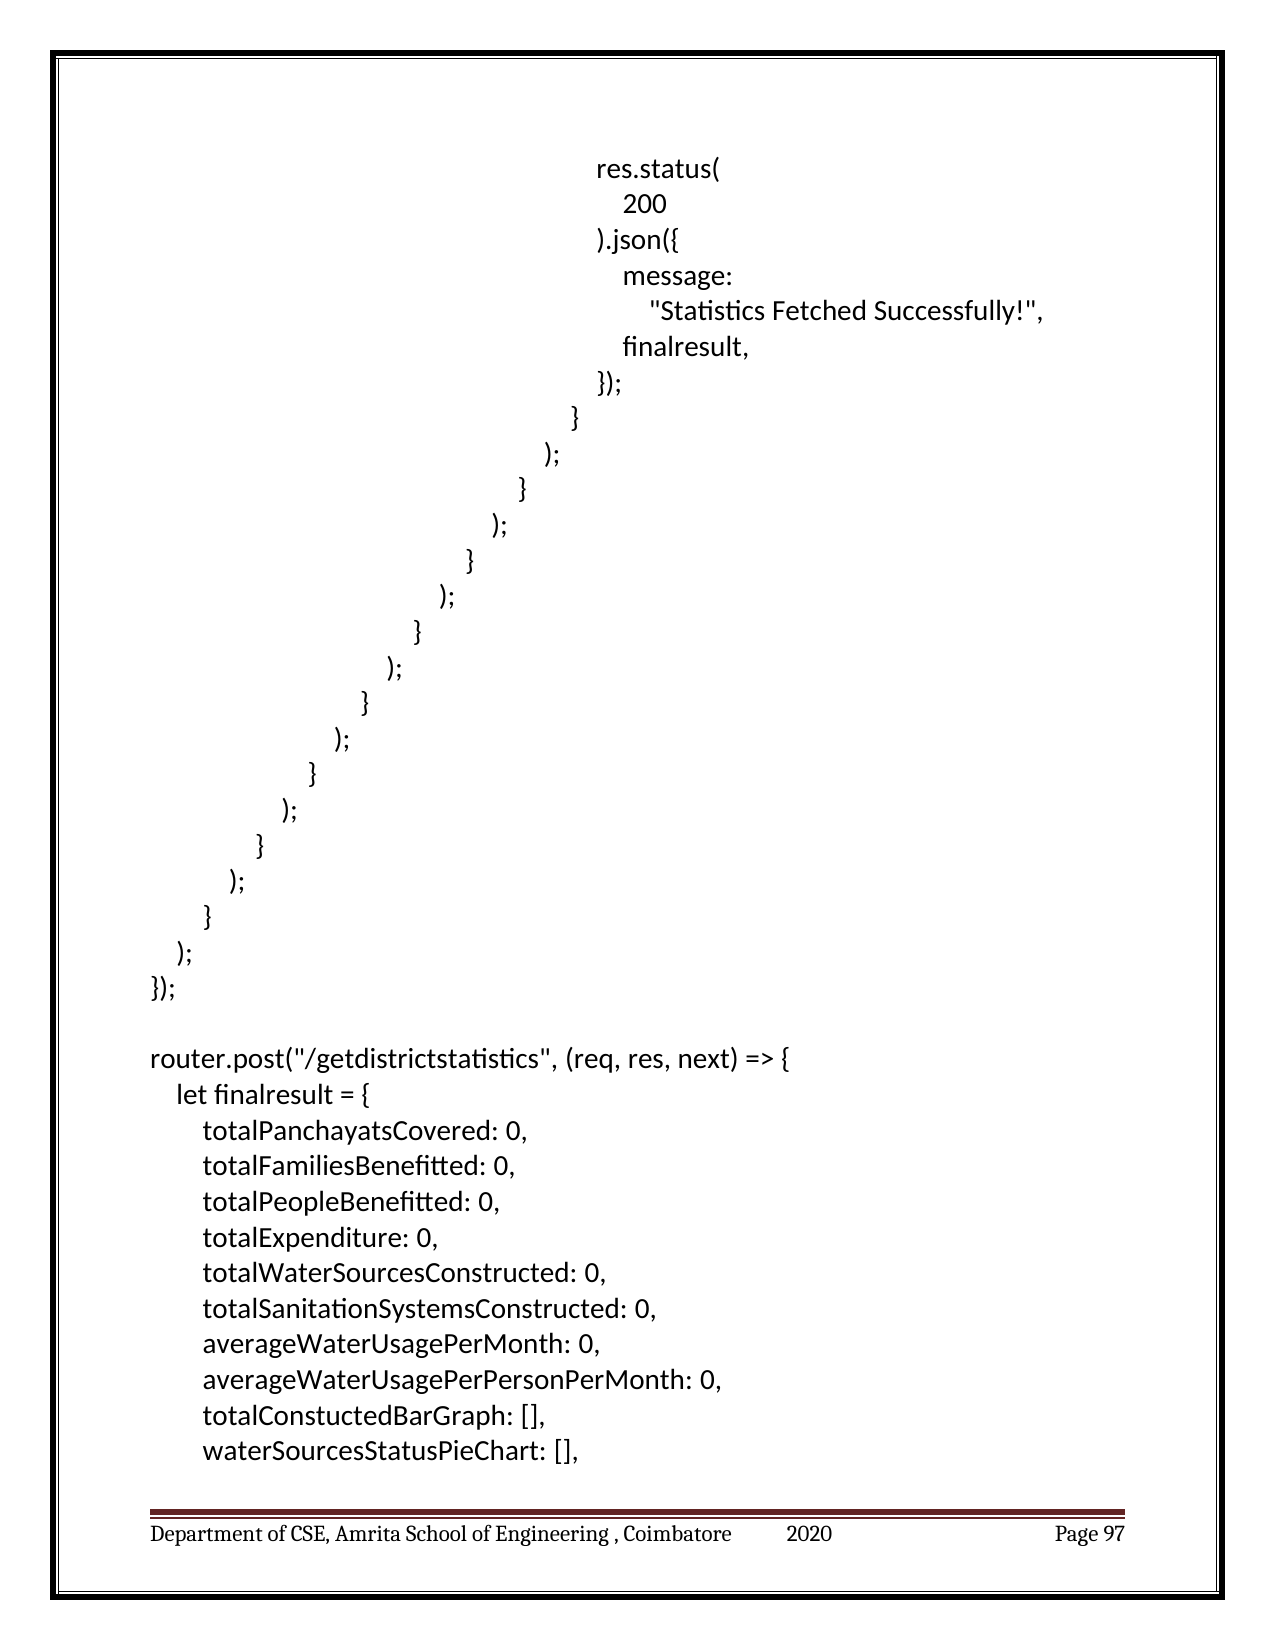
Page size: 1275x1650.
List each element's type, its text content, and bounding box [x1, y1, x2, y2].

text } [150, 399, 1125, 435]
text } [150, 898, 1125, 934]
text ); [150, 720, 1125, 756]
text }); [150, 364, 1125, 399]
text totalPeopleBenefitted: 0, [150, 1183, 1125, 1219]
text ); [150, 577, 1125, 613]
text ); [150, 791, 1125, 827]
text totalSanitationSystemsConstructed: 0, [150, 1290, 1125, 1326]
text } [150, 613, 1125, 649]
text "Statistics Fetched Successfully!", [150, 292, 1125, 328]
text totalPanchayatsCovered: 0, [150, 1112, 1125, 1147]
text }); [150, 969, 1125, 1005]
text } [150, 756, 1125, 791]
text averageWaterUsagePerPersonPerMonth: 0, [150, 1361, 1125, 1397]
text finalresult, [150, 328, 1125, 364]
text averageWaterUsagePerMonth: 0, [150, 1326, 1125, 1361]
text ).json({ [150, 221, 1125, 257]
text ); [150, 649, 1125, 684]
text totalExpenditure: 0, [150, 1219, 1125, 1254]
text waterSourcesStatusPieChart: [], [150, 1432, 1125, 1468]
text let finalresult = { [150, 1076, 1125, 1112]
text ); [150, 435, 1125, 471]
text ); [150, 506, 1125, 542]
text totalWaterSourcesConstructed: 0, [150, 1254, 1125, 1290]
text } [150, 827, 1125, 862]
text ); [150, 934, 1125, 969]
text router.post("/getdistrictstatistics", (req, res, next) => { [150, 1041, 1125, 1076]
text } [150, 684, 1125, 720]
text ); [150, 862, 1125, 898]
text } [150, 542, 1125, 577]
text message: [150, 257, 1125, 292]
text totalConstuctedBarGraph: [], [150, 1397, 1125, 1432]
text totalFamiliesBenefitted: 0, [150, 1147, 1125, 1183]
text } [150, 471, 1125, 506]
text res.status( [150, 150, 1125, 186]
text 200 [150, 186, 1125, 221]
